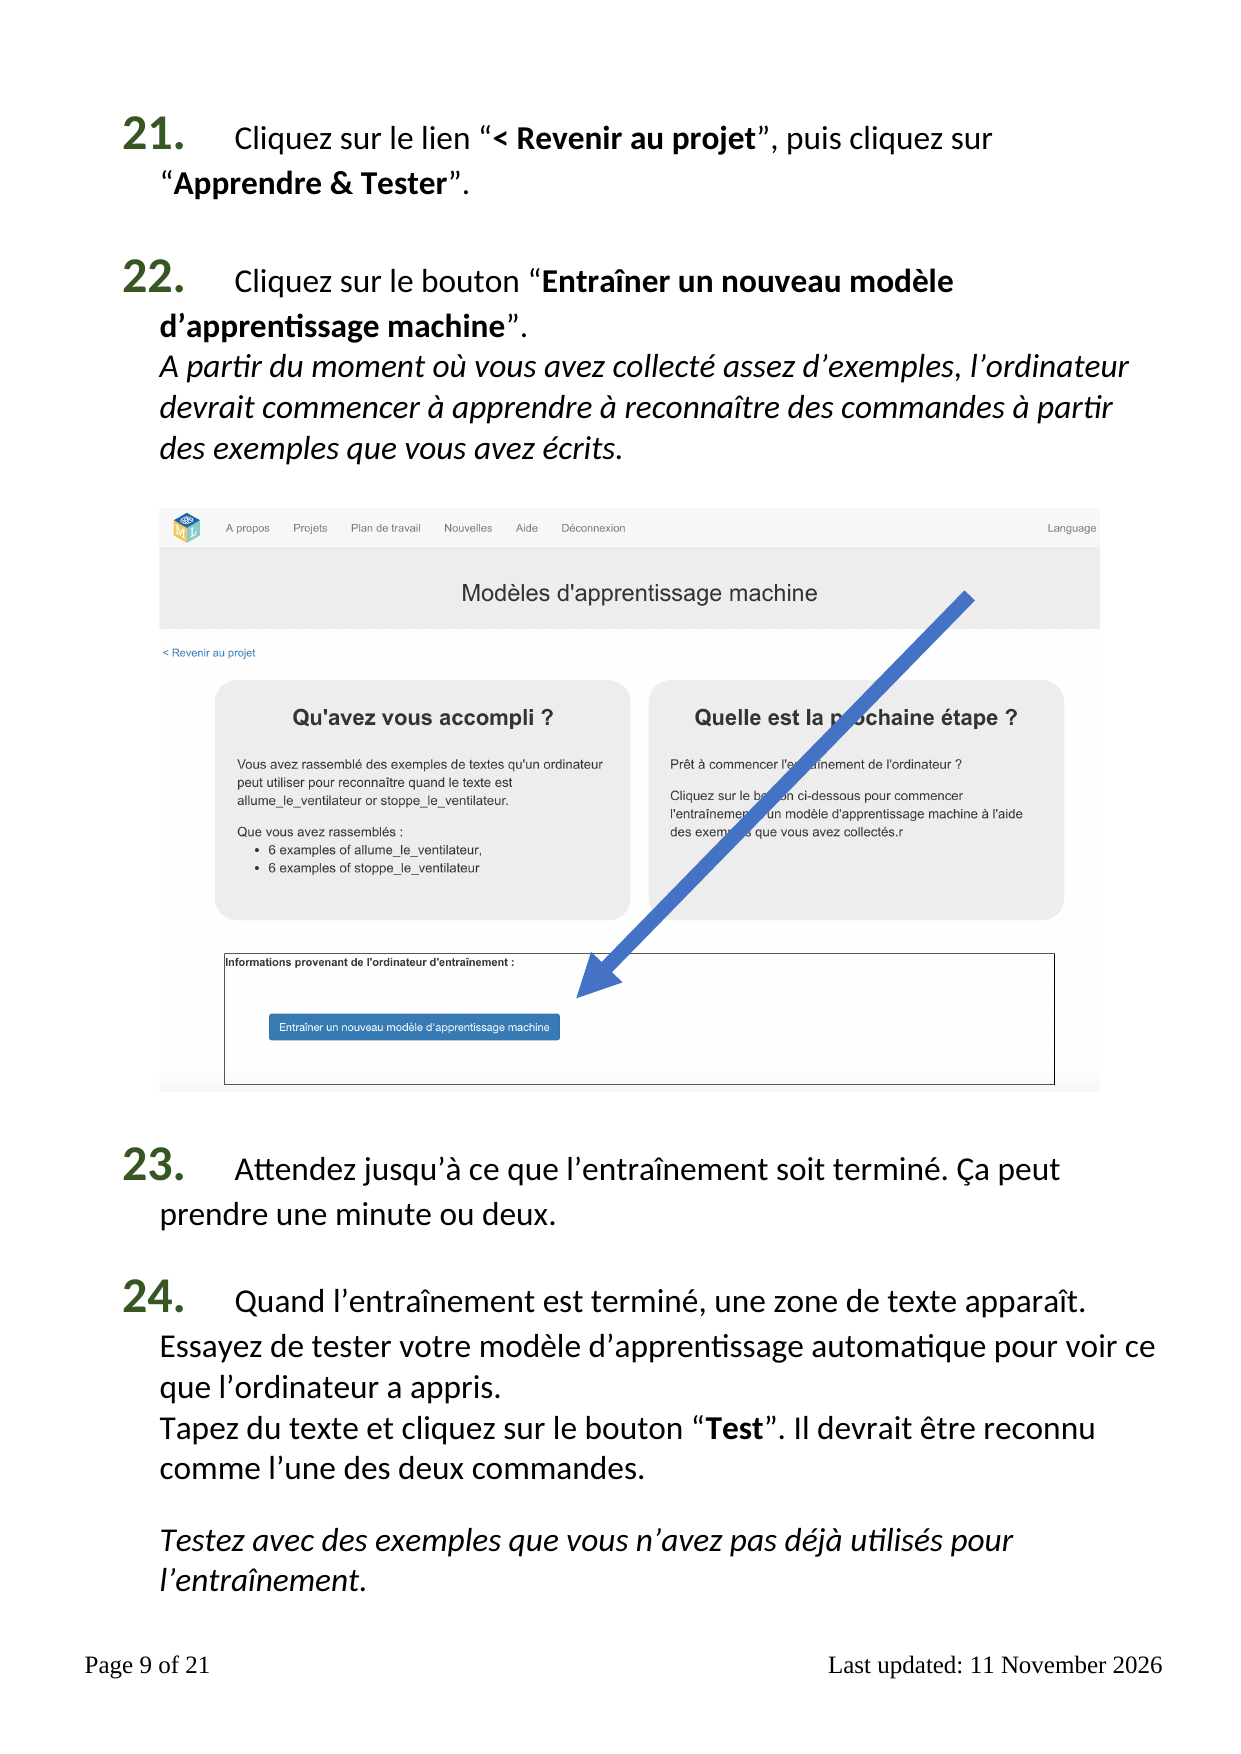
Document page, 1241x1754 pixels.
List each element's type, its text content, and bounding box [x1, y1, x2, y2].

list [159, 1519, 1163, 1600]
list Cliquez sur le lien “< Revenir au projet”, puis cliquez sur “Apprendre & Tester”. [122, 101, 1163, 203]
picture [159, 508, 1100, 1092]
list Cliquez sur le bouton “Entraîner un nouveau modèle d’apprentissage machine”. A partir du moment où vous avez collecté assez d’exemples, l’ordinateur devrait commencer à apprendre à reconnaître des commandes à partir des exemples que vous avez écrits. [122, 244, 1163, 468]
list Attendez jusqu’à ce que l’entraînement soit terminé. Ça peut prendre une minute ou deux. [122, 1132, 1163, 1264]
list Tapez du texte et cliquez sur le bouton “Test”. Il devrait être reconnu comme l’une des deux commandes. [159, 1407, 1163, 1519]
list Quand l’entraînement est terminé, une zone de texte apparaît. Essayez de tester votre modèle d’apprentissage automatique pour voir ce que l’ordinateur a appris. [122, 1264, 1163, 1407]
